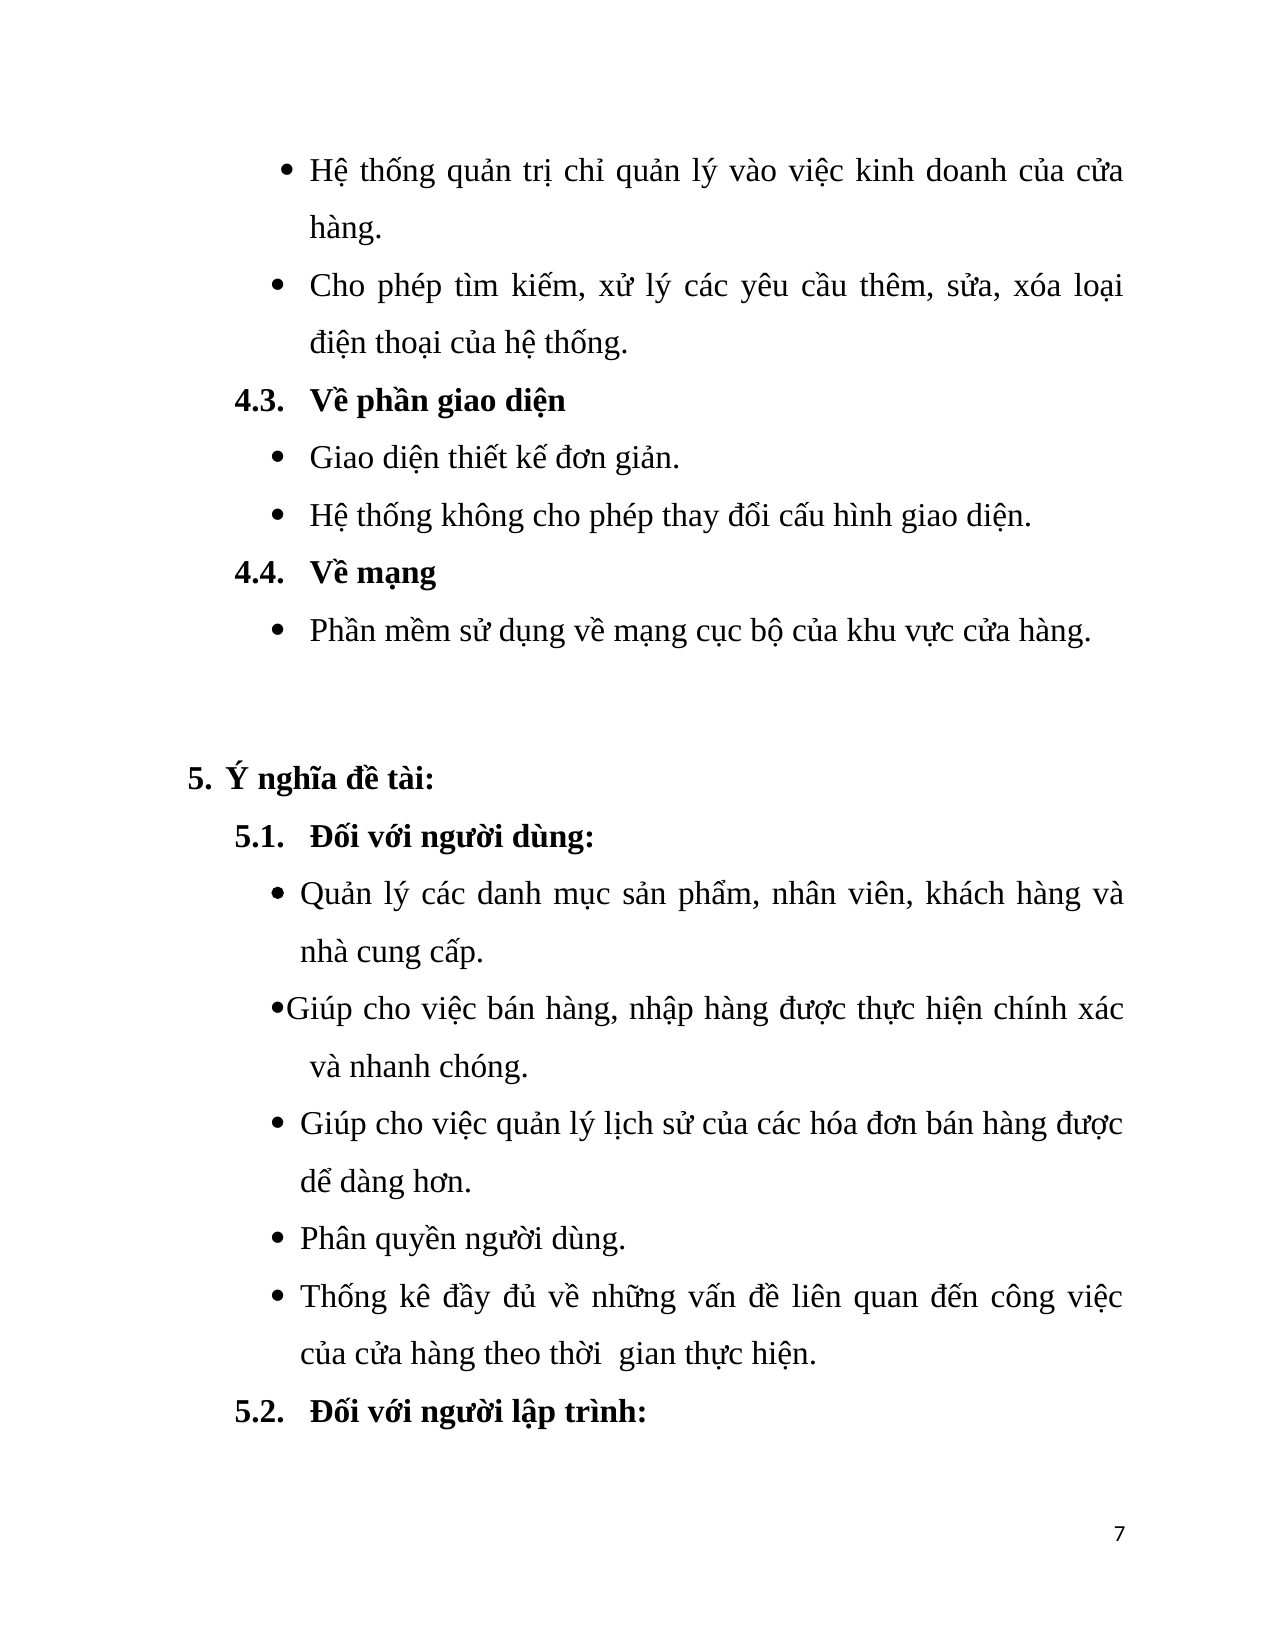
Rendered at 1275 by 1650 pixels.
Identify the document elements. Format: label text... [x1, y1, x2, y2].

list Đối với người lập trình: [234, 1391, 1125, 1429]
list Quản lý các danh mục sản phẩm, nhân viên, khách hàng và nhà cung cấp. [272, 873, 1125, 969]
list Giúp cho việc quản lý lịch sử của các hóa đơn bán hàng được dể dàng hơn. [272, 1103, 1125, 1199]
list Phần mềm sử dụng về mạng cục bộ của khu vực cửa hàng. [272, 610, 1125, 648]
list Ý nghĩa đề tài: [187, 758, 1125, 797]
list Về phần giao diện [234, 380, 1125, 418]
list Cho phép tìm kiếm, xử lý các yêu cầu thêm, sửa, xóa loại điện thoại của hệ thống. [272, 265, 1125, 361]
list Phân quyền người dùng. [272, 1218, 1125, 1257]
list Hệ thống không cho phép thay đổi cấu hình giao diện. [272, 495, 1125, 533]
list Thống kê đầy đủ về những vấn đề liên quan đến công việc của cửa hàng theo thời gian thực hiện. [272, 1276, 1125, 1372]
list Đối với người dùng: [234, 816, 1125, 854]
list Giúp cho việc bán hàng, nhập hàng được thực hiện chính xác và nhanh chóng. [272, 988, 1125, 1084]
list Hệ thống quản trị chỉ quản lý vào việc kinh doanh của cửa hàng. [281, 150, 1125, 246]
list Về mạng [234, 552, 1125, 591]
list Giao diện thiết kế đơn giản. [272, 437, 1125, 476]
